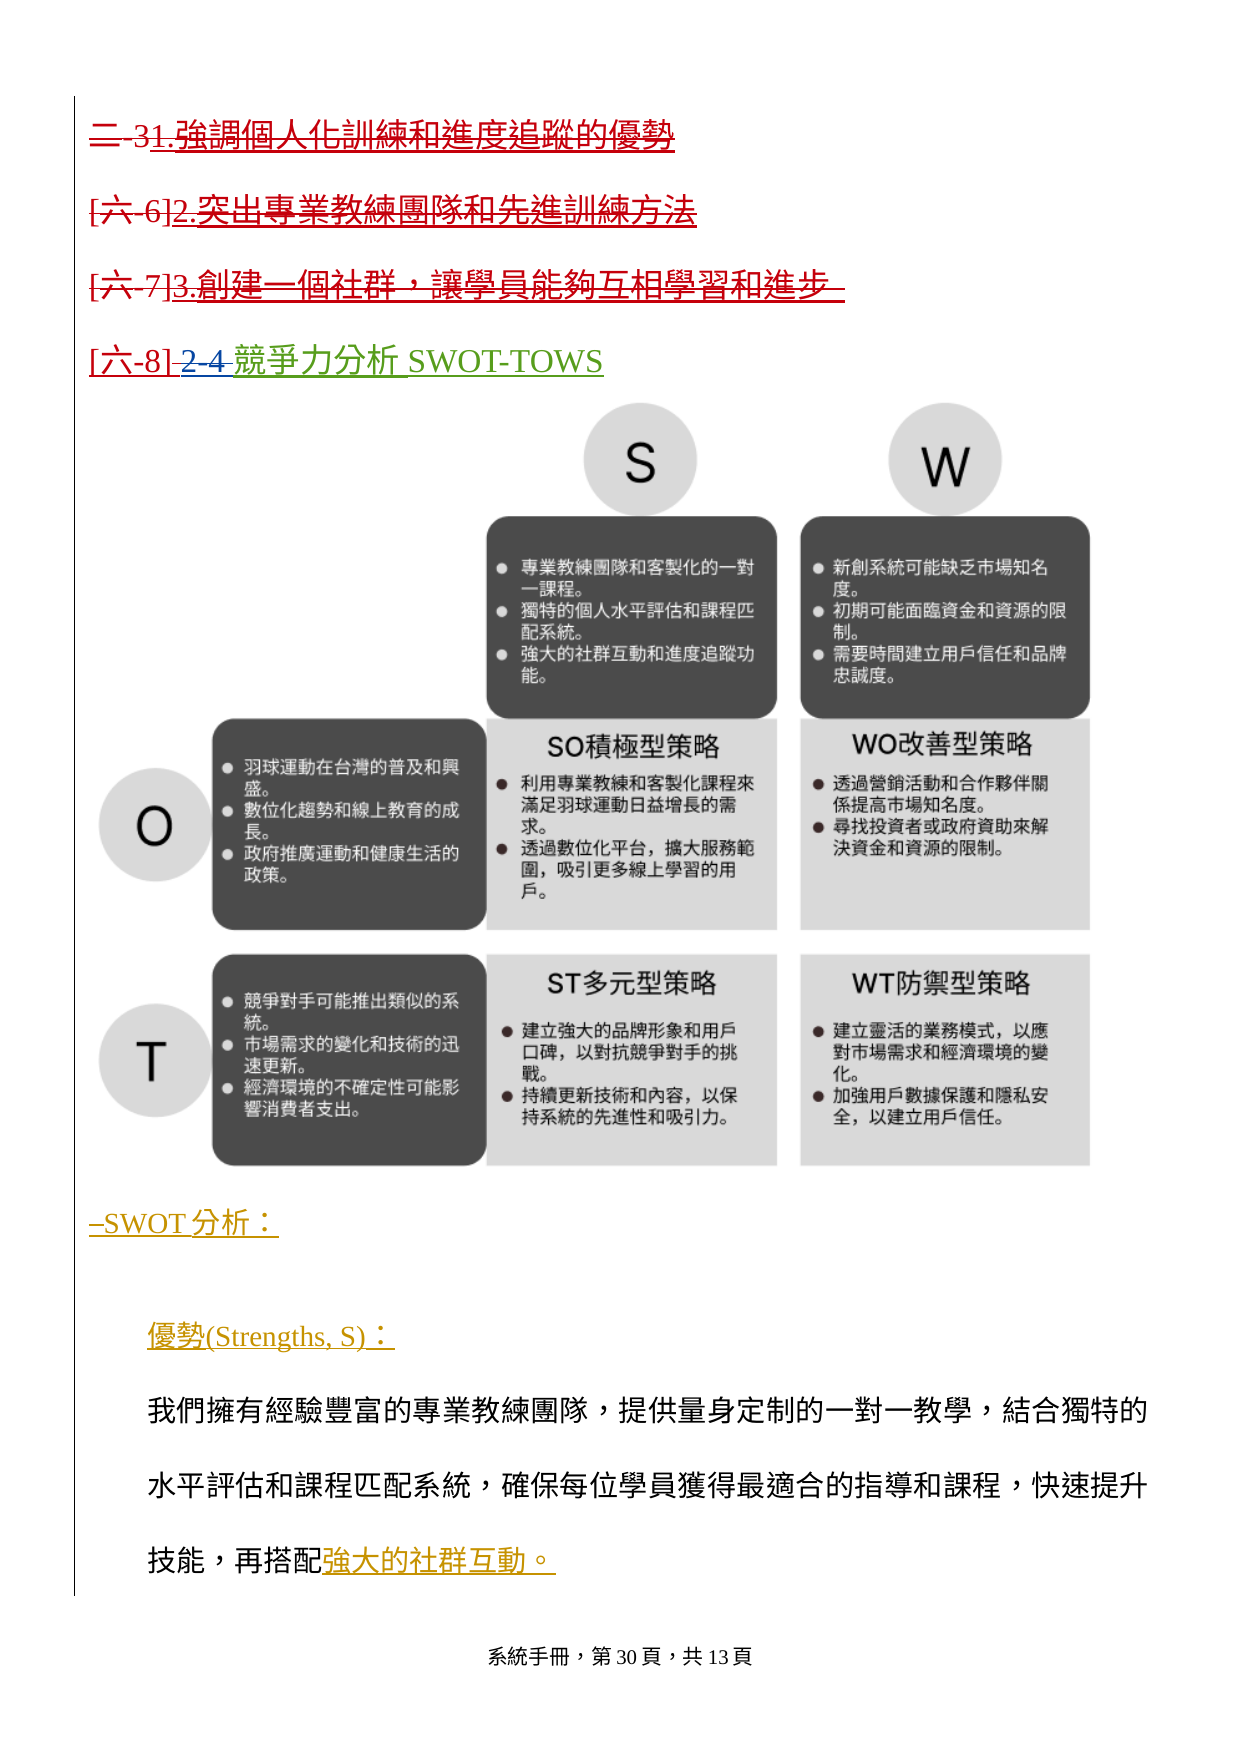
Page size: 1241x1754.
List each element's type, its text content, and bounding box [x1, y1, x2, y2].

picture [88, 395, 1098, 1173]
text 我們擁有經驗豐富的專業教練團隊，提供量身定制的一對一教學，結合獨特的水平評估和課程匹配系統，確保每位學員獲得最適合的指導和課程，快速提升技能，再搭配 [147, 1371, 1152, 1596]
